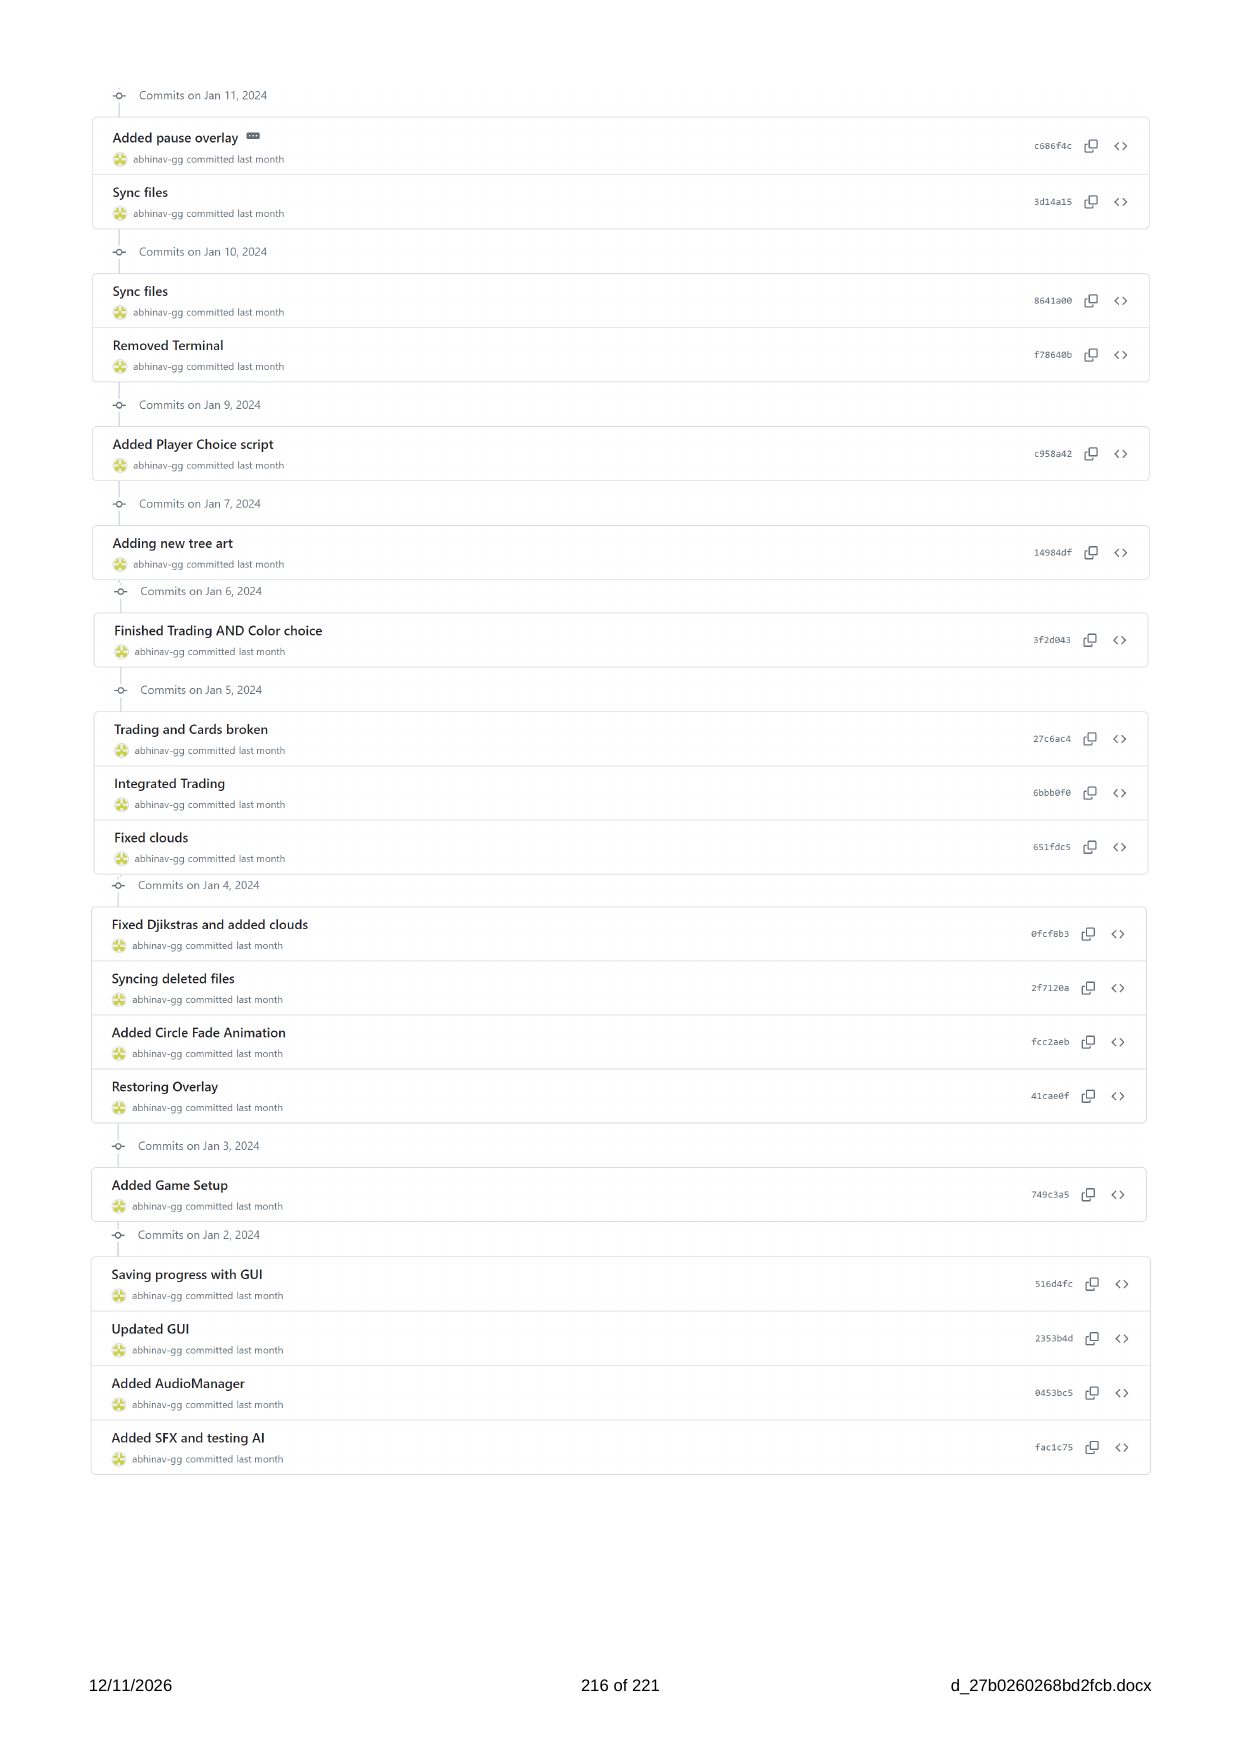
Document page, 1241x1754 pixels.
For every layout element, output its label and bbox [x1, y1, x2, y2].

picture [88, 88, 1152, 1481]
